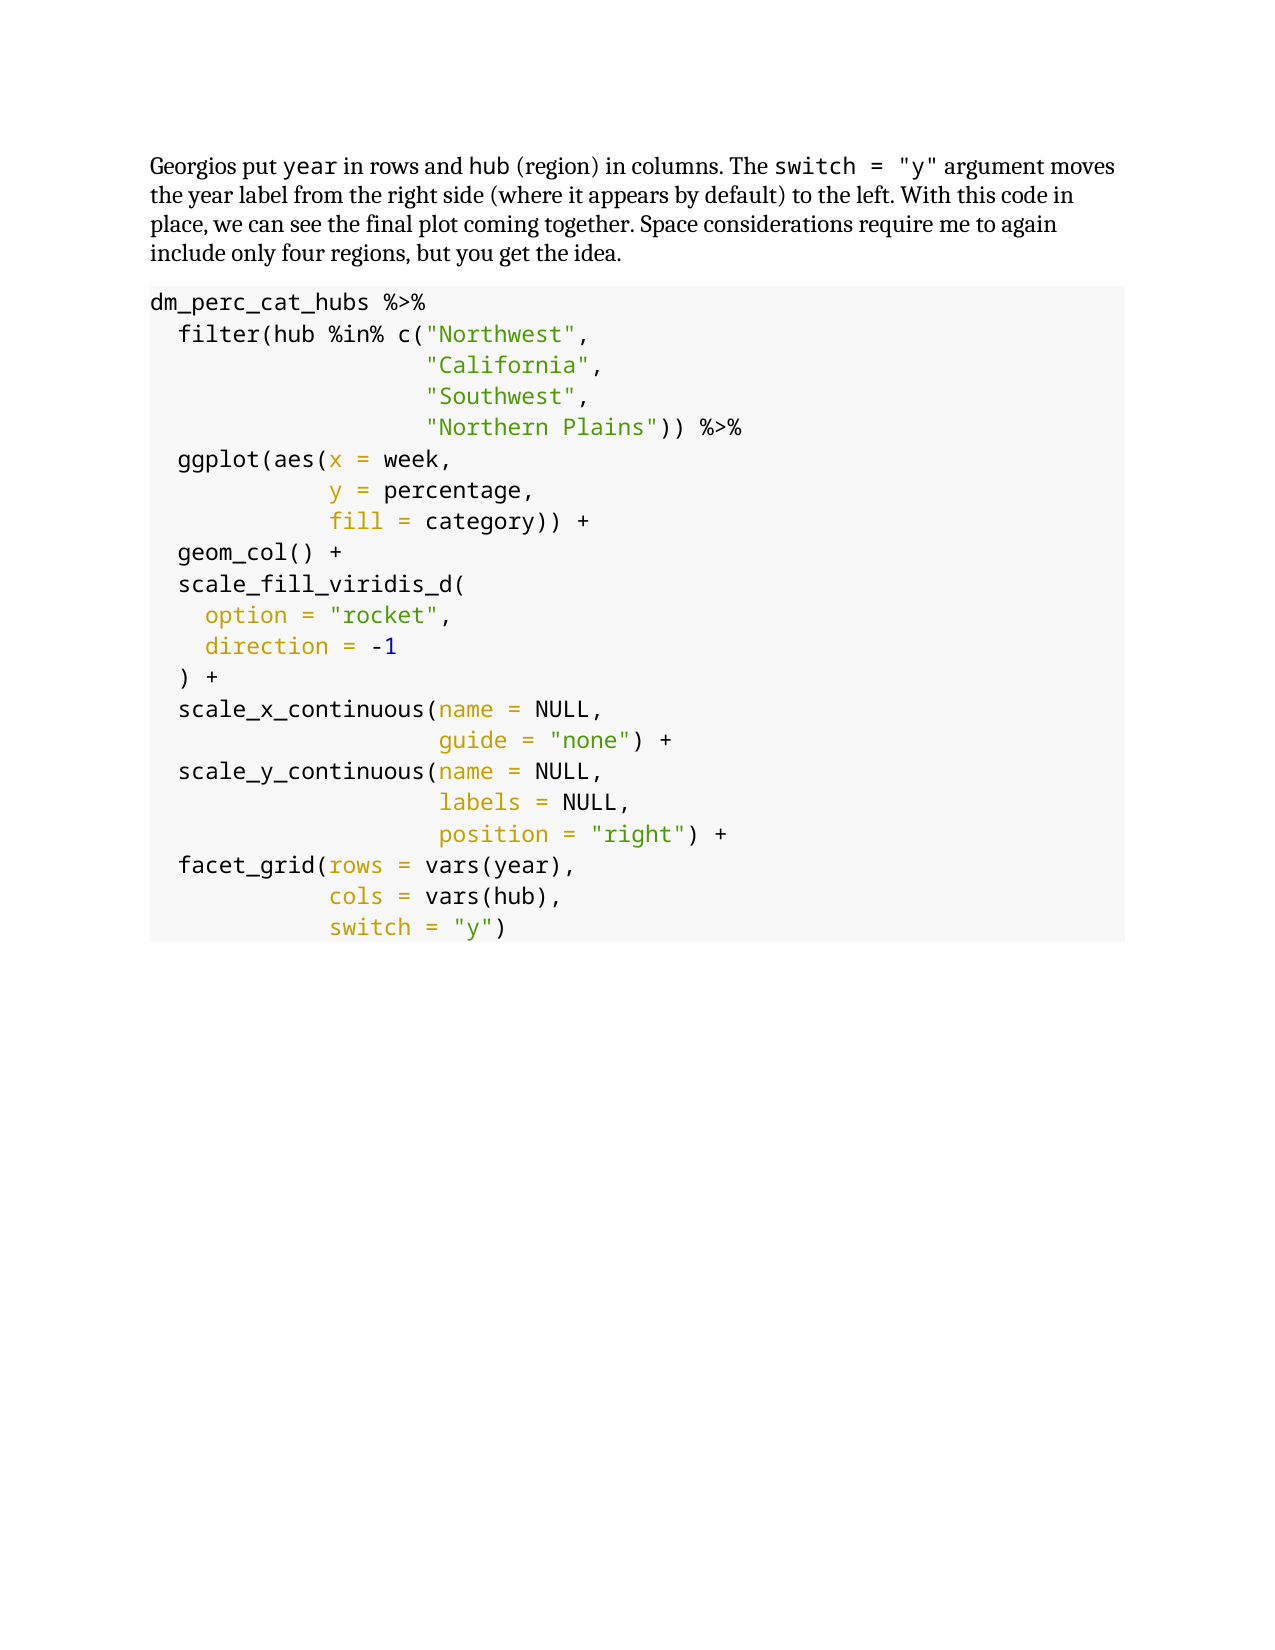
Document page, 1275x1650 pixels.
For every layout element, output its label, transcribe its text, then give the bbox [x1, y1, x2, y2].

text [150, 150, 1125, 267]
text dm_perc_cat_hubs %>% filter(hub %in% c("Northwest", "California", "Southwest", "Northern Plains")) %>% ggplot(aes(x = week, y = percentage, fill = category)) + geom_col() + scale_fill_viridis_d( option = "rocket", direction = -1 ) + scale_x_continuous(name = NULL, guide = "none") + scale_y_continuous(name = NULL, labels = NULL, position = "right") + facet_grid(rows = vars(year), cols = vars(hub), switch = "y") [150, 286, 1125, 942]
